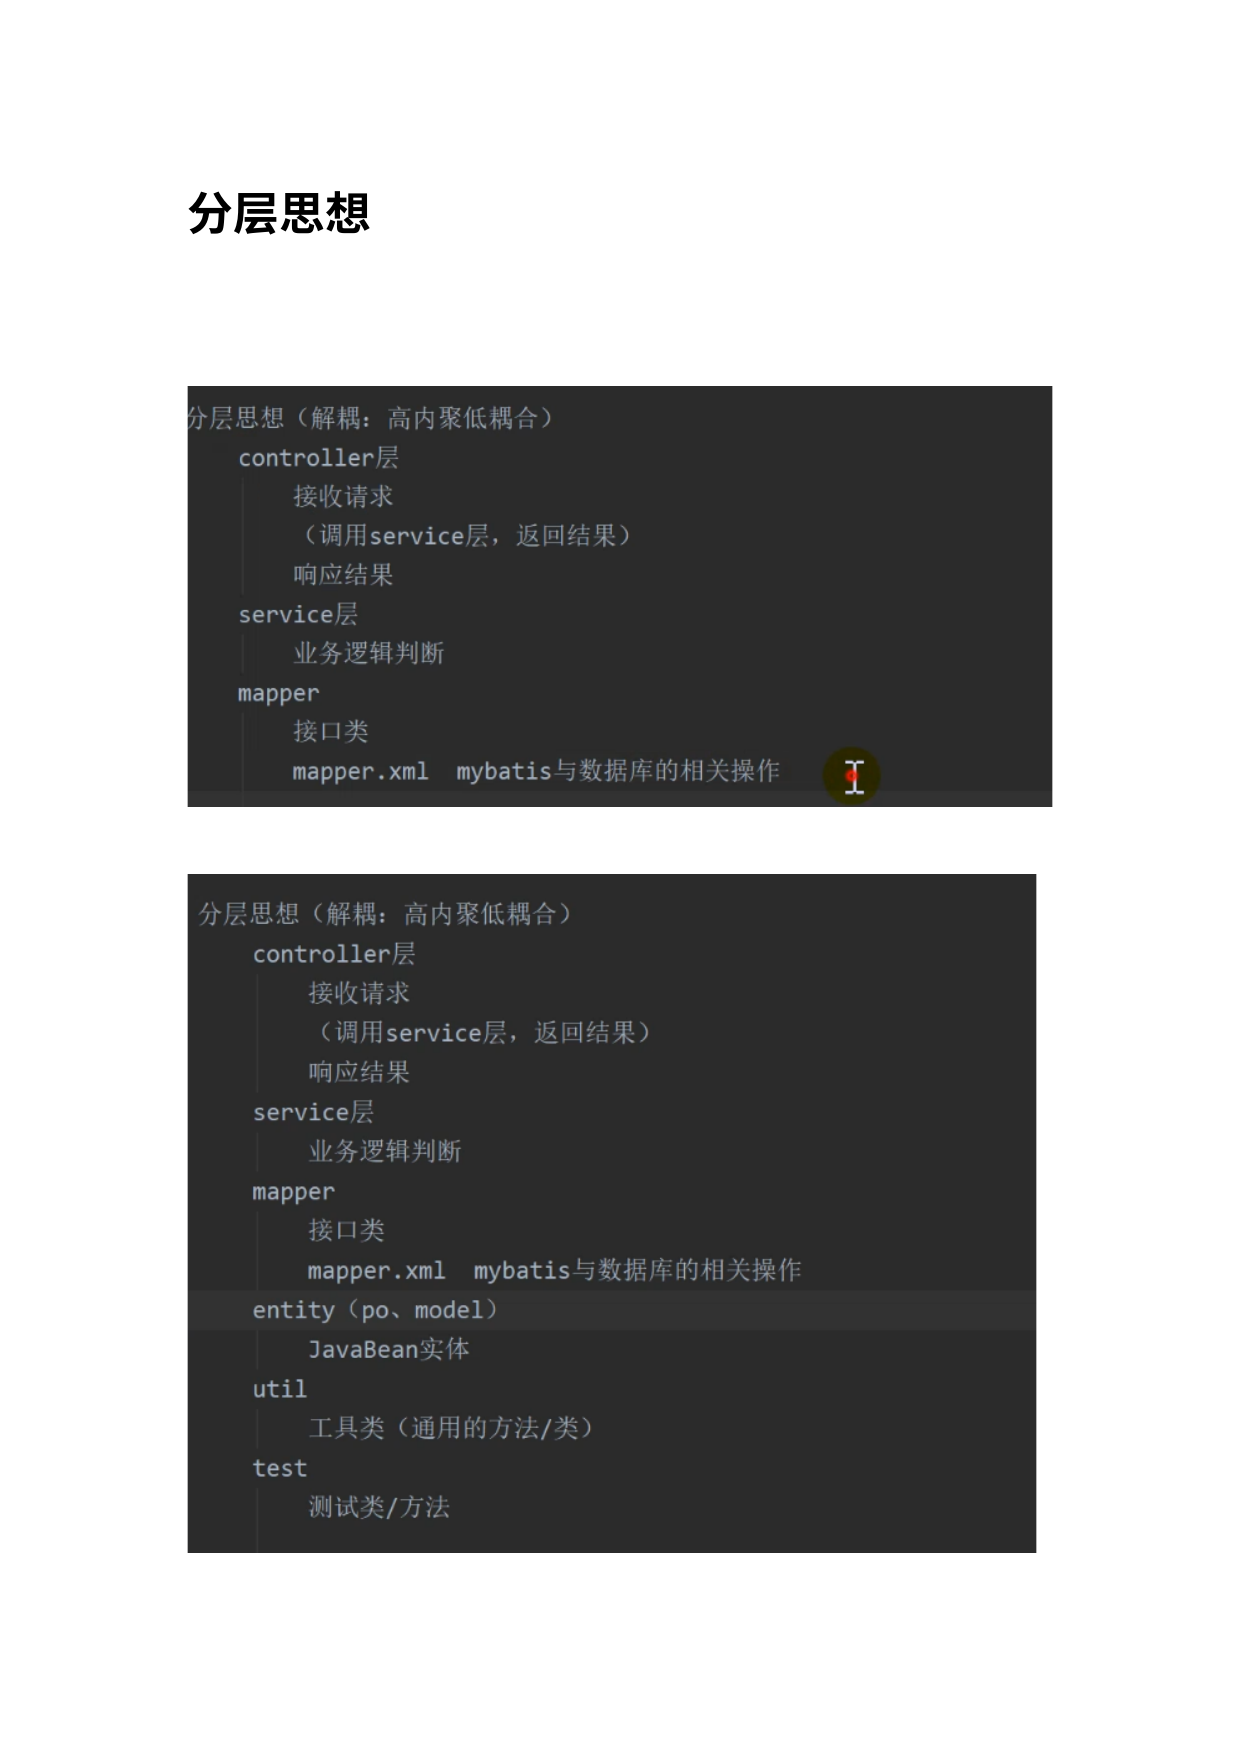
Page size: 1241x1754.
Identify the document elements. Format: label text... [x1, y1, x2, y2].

subtitle 分层思想 [187, 162, 1053, 259]
picture [187, 386, 1053, 807]
picture [187, 874, 1037, 1553]
